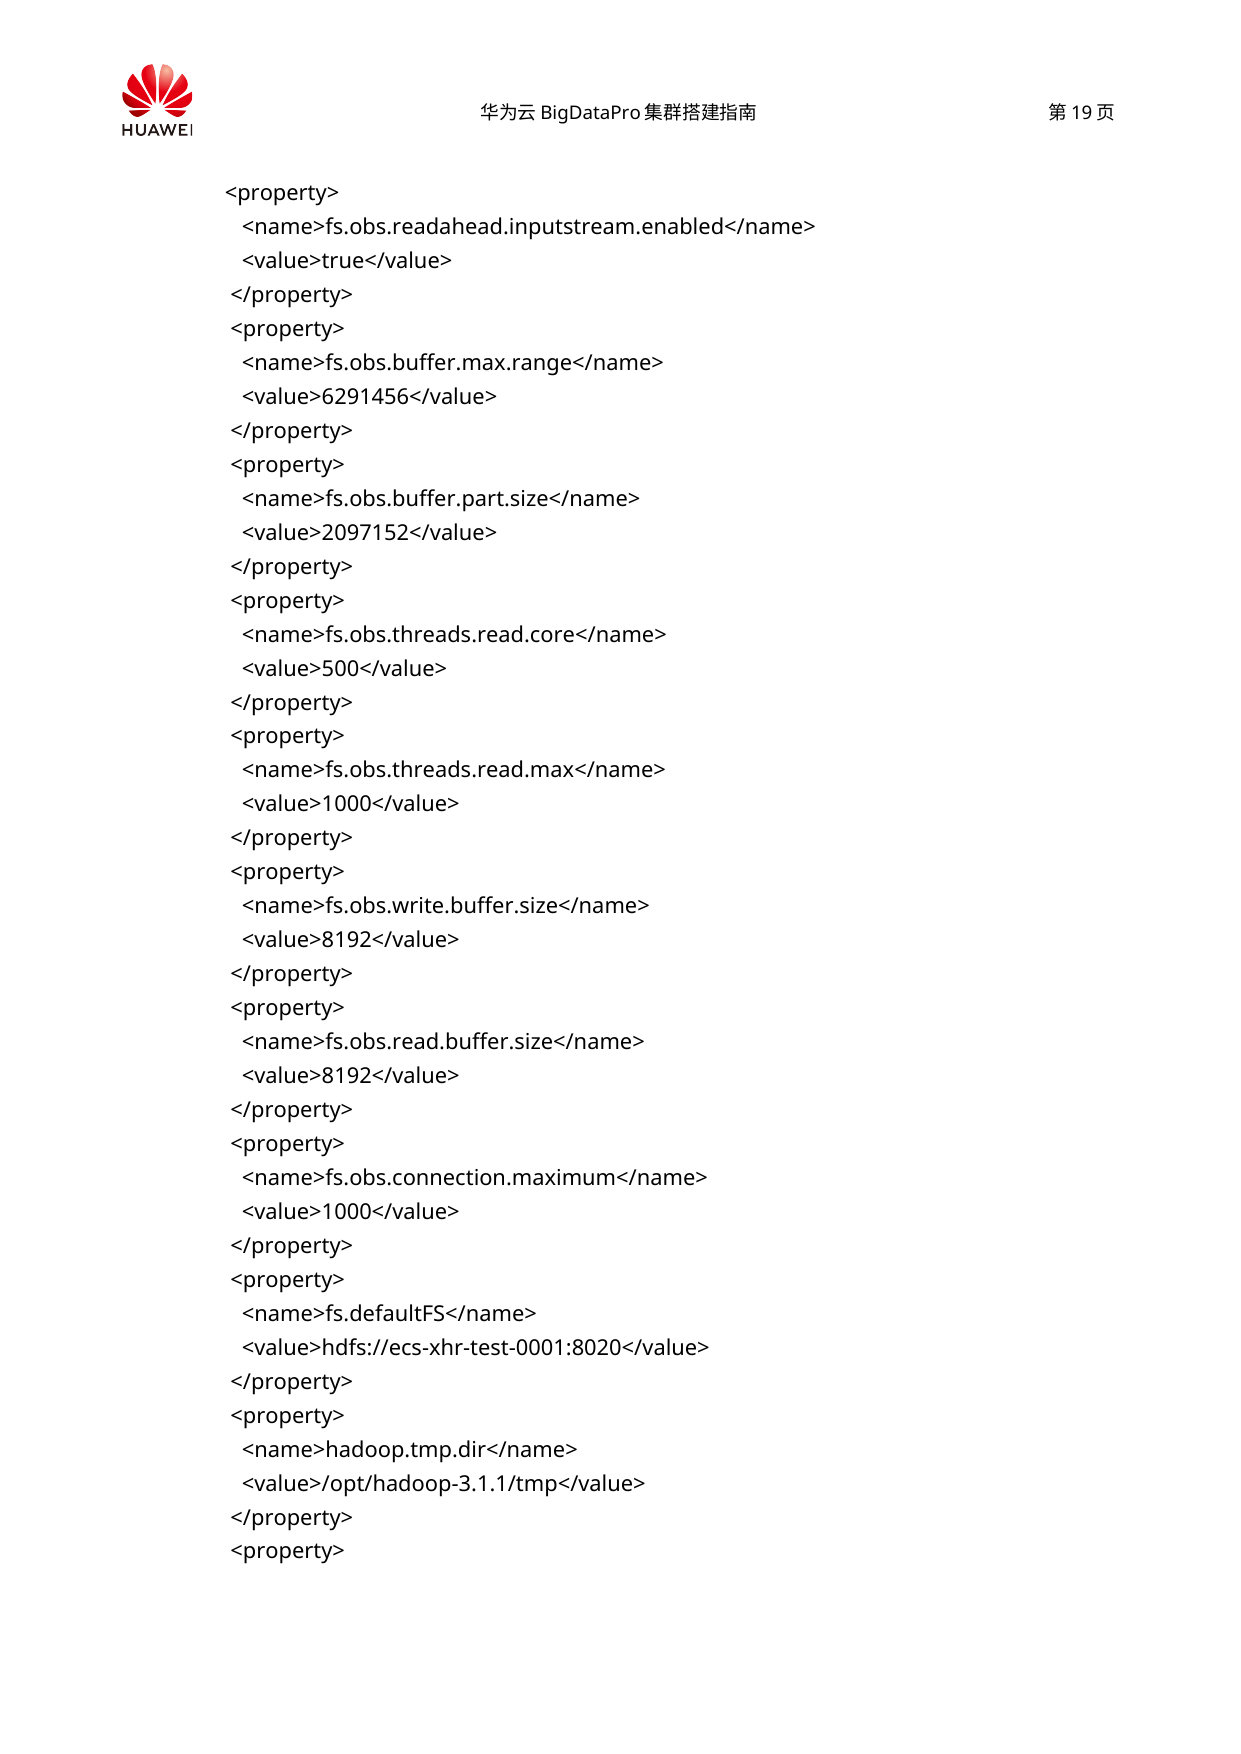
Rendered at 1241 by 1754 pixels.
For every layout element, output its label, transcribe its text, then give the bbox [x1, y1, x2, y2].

text <property> [224, 721, 1122, 750]
text <value>500</value> [224, 653, 1122, 682]
text <name>fs.obs.read.buffer.size</name> [224, 1026, 1122, 1056]
text </property> [224, 1366, 1122, 1396]
text <name>fs.obs.buffer.max.range</name> [224, 347, 1122, 377]
text <name>hadoop.tmp.dir</name> [224, 1434, 1122, 1463]
text <value>true</value> [224, 245, 1122, 275]
text </property> [224, 415, 1122, 445]
text <value>8192</value> [224, 924, 1122, 954]
text </property> [224, 1094, 1122, 1124]
text </property> [224, 958, 1122, 988]
text </property> [224, 1502, 1122, 1531]
text <property> [224, 177, 1122, 207]
text <value>1000</value> [224, 788, 1122, 818]
text </property> [224, 551, 1122, 581]
text <value>hdfs://ecs-xhr-test-0001:8020</value> [224, 1332, 1122, 1362]
text <property> [224, 856, 1122, 886]
text <property> [224, 1536, 1122, 1565]
text </property> [224, 822, 1122, 852]
text <property> [224, 585, 1122, 614]
text <value>2097152</value> [224, 517, 1122, 547]
text <property> [224, 449, 1122, 479]
text <name>fs.obs.connection.maximum</name> [224, 1162, 1122, 1192]
text <property> [224, 1264, 1122, 1294]
text <value>6291456</value> [224, 381, 1122, 411]
text <name>fs.obs.threads.read.max</name> [224, 754, 1122, 784]
text <name>fs.obs.buffer.part.size</name> [224, 483, 1122, 513]
text <name>fs.obs.readahead.inputstream.enabled</name> [224, 211, 1122, 241]
text <name>fs.obs.threads.read.core</name> [224, 619, 1122, 648]
text <property> [224, 1400, 1122, 1429]
text <property> [224, 992, 1122, 1022]
text <name>fs.defaultFS</name> [224, 1298, 1122, 1328]
text <property> [224, 1128, 1122, 1158]
text <value>/opt/hadoop-3.1.1/tmp</value> [224, 1468, 1122, 1497]
text <property> [224, 313, 1122, 343]
text <value>8192</value> [224, 1060, 1122, 1090]
text <name>fs.obs.write.buffer.size</name> [224, 890, 1122, 920]
text </property> [224, 1230, 1122, 1260]
text </property> [224, 687, 1122, 716]
text <value>1000</value> [224, 1196, 1122, 1226]
picture [122, 64, 193, 136]
text </property> [224, 279, 1122, 309]
